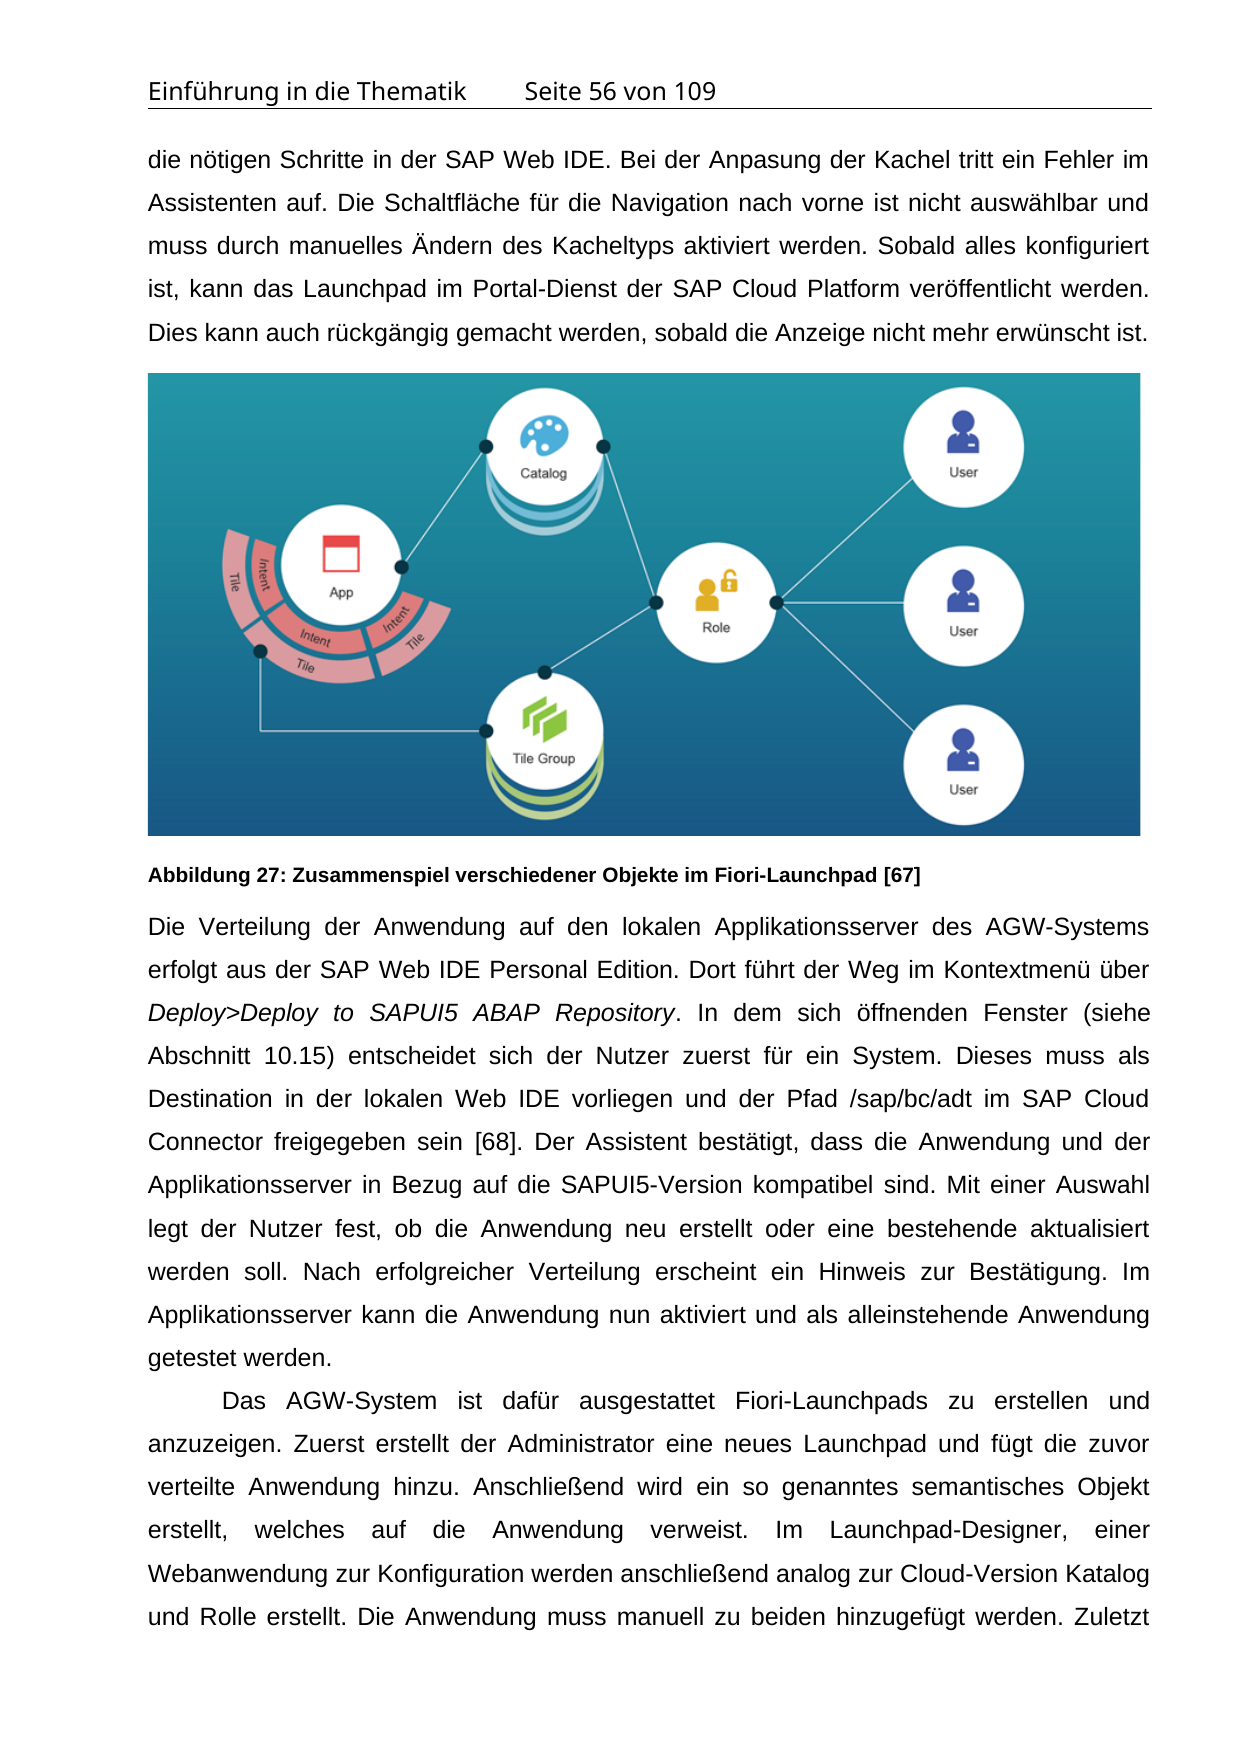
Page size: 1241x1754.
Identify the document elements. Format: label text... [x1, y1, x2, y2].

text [148, 145, 1152, 346]
text Die Verteilung der Anwendung auf den lokalen Applikationsserver des AGW-Systems erfolgt aus der SAP Web IDE Personal Edition. Dort führt der Weg im Kontextmenü über Deploy>Deploy to SAPUI5 ABAP Repository. In dem sich öffnenden Fenster (siehe Abschnitt 10.15) entscheidet sich der Nutzer zuerst für ein System. Dieses muss als Destination in der lokalen Web IDE vorliegen und der Pfad /sap/bc/adt im SAP Cloud Connector freigegeben sein . Der Assistent bestätigt, dass die Anwendung und der Applikationsserver in Bezug auf die SAPUI5-Version kompatibel sind. Mit einer Auswahl legt der Nutzer fest, ob die Anwendung neu erstellt oder eine bestehende aktualisiert werden soll. Nach erfolgreicher Verteilung erscheint ein Hinweis zur Bestätigung. Im Applikationsserver kann die Anwendung nun aktiviert und als alleinstehende Anwendung getestet werden. [148, 912, 1152, 1372]
picture [147, 373, 1141, 836]
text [148, 1386, 1152, 1630]
